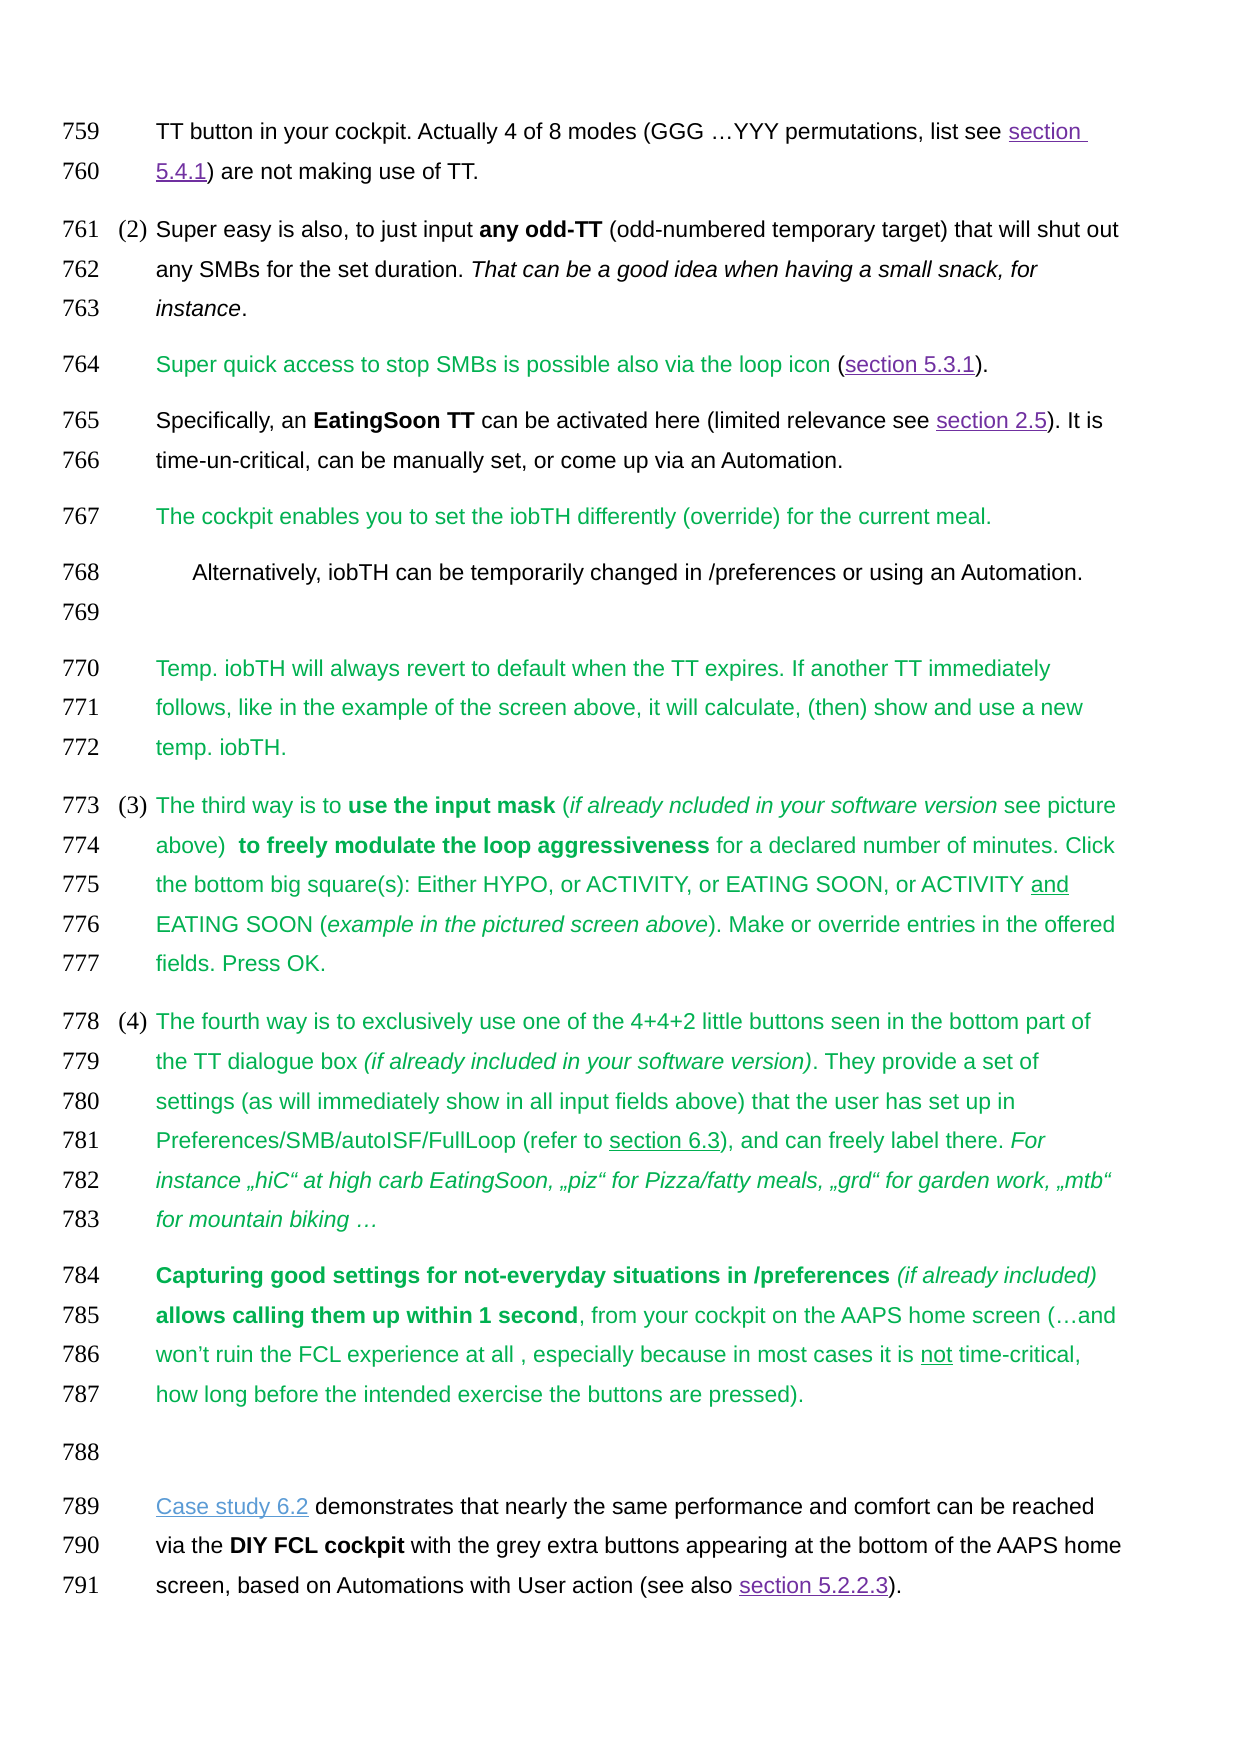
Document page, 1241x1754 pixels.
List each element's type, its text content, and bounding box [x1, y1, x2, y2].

list Specifically, an EatingSoon TT can be activated here (limited relevance see section 2.5). It is time-un-critical, can be manually set, or come up via an Automation. [156, 407, 1122, 473]
list The cockpit enables you to set the iobTH differently (override) for the current meal. [156, 503, 1122, 529]
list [118, 118, 1122, 184]
list Capturing good settings for not-everyday situations in /preferences (if already included) allows calling them up within 1 second, from your cockpit on the AAPS home screen (…and won’t ruin the FCL experience at all , especially because in most cases it is not time-critical, how long before the intended exercise the buttons are pressed). [156, 1262, 1122, 1407]
list Temp. iobTH will always revert to default when the TT expires. If another TT immediately follows, like in the example of the screen above, it will calculate, (then) show and use a new temp. iobTH. [156, 655, 1122, 760]
list The third way is to use the input mask (if already ncluded in your software version see picture above) to freely modulate the loop aggressiveness for a declared number of minutes. Click the bottom big square(s): Either HYPO, or ACTIVITY, or EATING SOON, or ACTIVITY and EATING SOON (example in the pictured screen above). Make or override entries in the offered fields. Press OK. [118, 790, 1122, 977]
list Super easy is also, to just input any odd-TT (odd-numbered temporary target) that will shut out any SMBs for the set duration. That can be a good idea when having a small snack, for instance. [118, 214, 1122, 321]
list The fourth way is to exclusively use one of the 4+4+2 little buttons seen in the bottom part of the TT dialogue box (if already included in your software version). They provide a set of settings (as will immediately show in all input fields above) that the user has set up in Preferences/SMB/autoISF/FullLoop (refer to section 6.3), and can freely label there. For instance „hiC“ at high carb EatingSoon, „piz“ for Pizza/fatty meals, „grd“ for garden work, „mtb“ for mountain biking … [118, 1006, 1122, 1232]
text Alternatively, iobTH can be temporarily changed in /preferences or using an Automation. [192, 559, 1122, 586]
list Super quick access to stop SMBs is possible also via the loop icon (section 5.3.1). [156, 351, 1122, 378]
list Case study 6.2 demonstrates that nearly the same performance and comfort can be reached via the DIY FCL cockpit with the grey extra buttons appearing at the bottom of the AAPS home screen, based on Automations with User action (see also section 5.2.2.3). [156, 1493, 1122, 1598]
